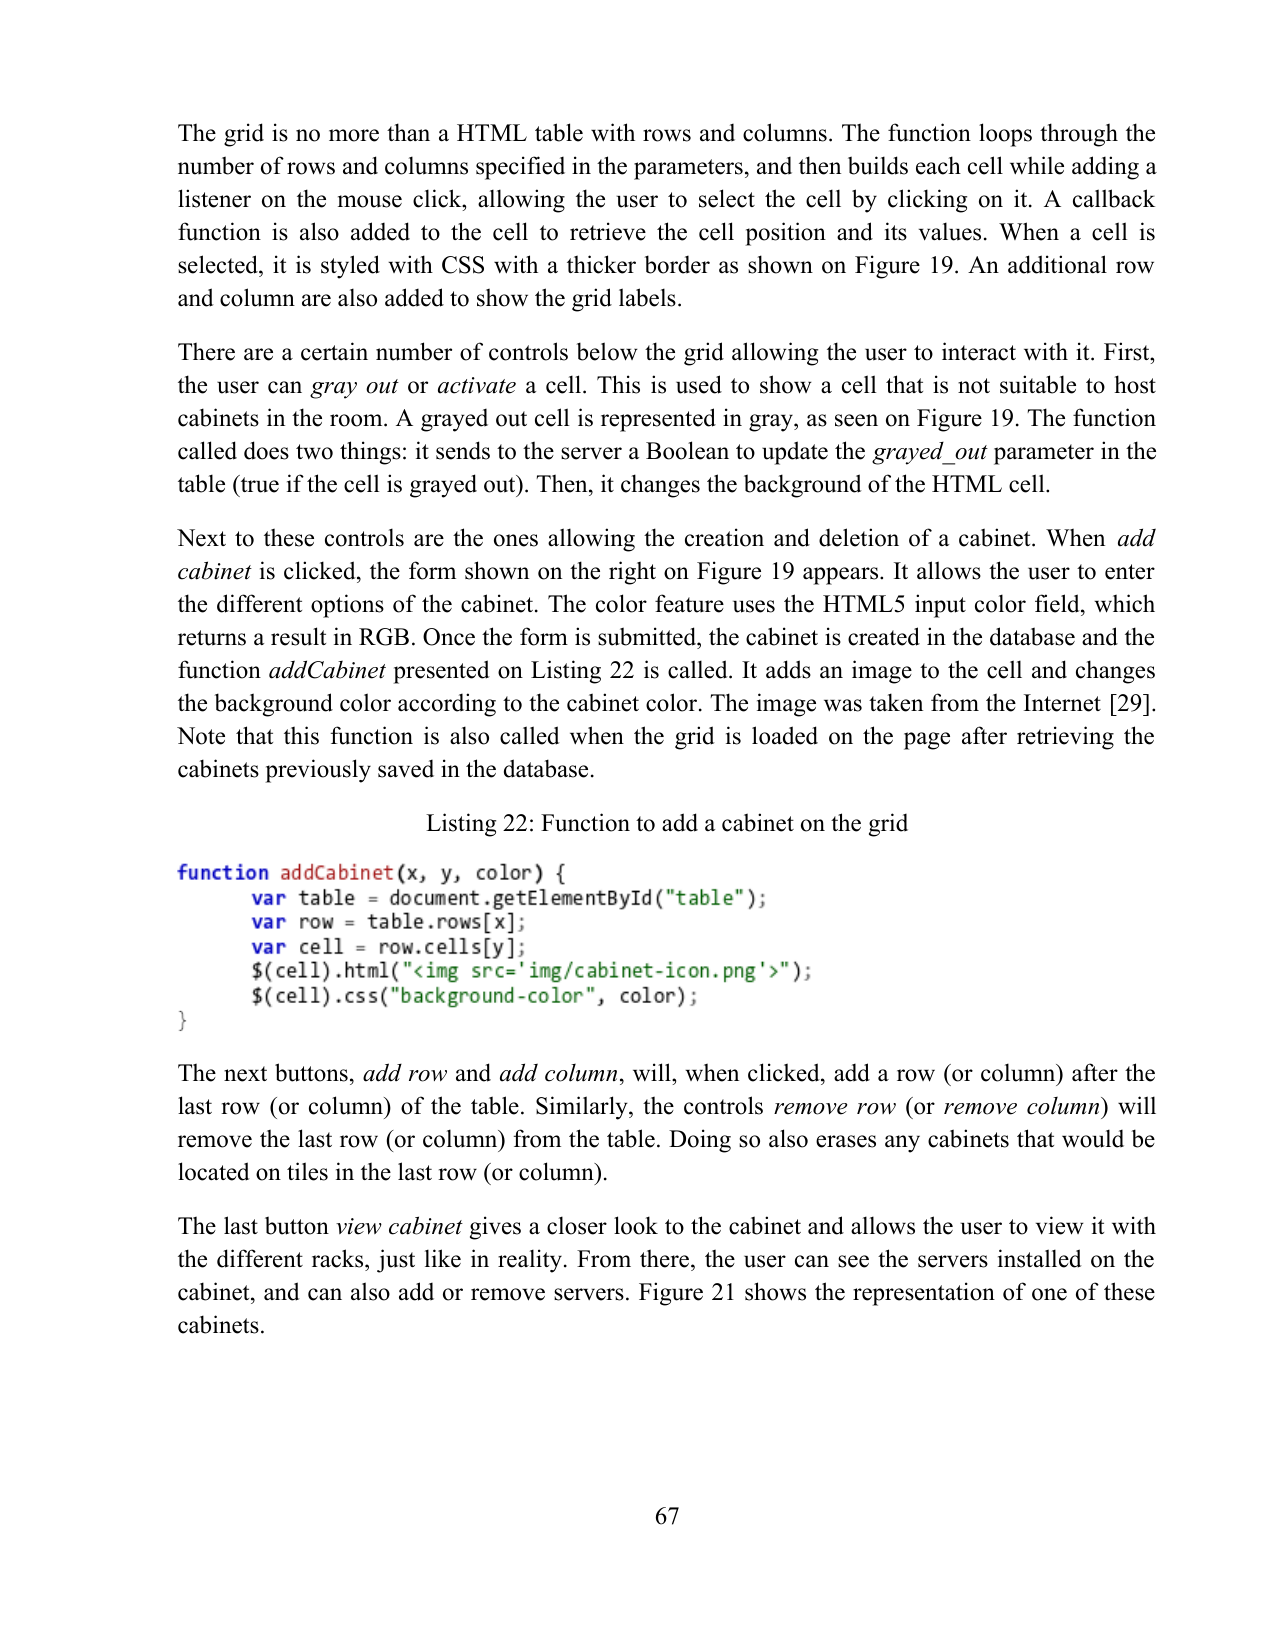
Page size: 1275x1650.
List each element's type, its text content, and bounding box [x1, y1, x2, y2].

text The last button view cabinet gives a closer look to the cabinet and allows the user to view it with the different racks, just like in reality. From there, the user can see the servers installed on the cabinet, and can also add or remove servers. Figure 21 shows the representation of one of these cabinets. [177, 1211, 1157, 1338]
text The next buttons, add row and add column, will, when clicked, add a row (or column) after the last row (or column) of the table. Similarly, the controls remove row (or remove column) will remove the last row (or column) from the table. Doing so also erases any cabinets that would be located on tiles in the last row (or column). [177, 1058, 1157, 1186]
text There are a certain number of controls below the grid allowing the user to interact with it. First, the user can gray out or activate a cell. This is used to show a cell that is not suitable to host cabinets in the room. A grayed out cell is represented in gray, as seen on Figure 19. The function called does two things: it sends to the server a Boolean to update the grayed_out parameter in the table (true if the cell is grayed out). Then, it changes the background of the HTML cell. [177, 337, 1157, 498]
text Next to these controls are the ones allowing the creation and deletion of a cabinet. When add cabinet is clicked, the form shown on the right on Figure 19 appears. It allows the user to enter the different options of the cabinet. The color feature uses the HTML5 input color field, which returns a result in RGB. Once the form is submitted, the cabinet is created in the database and the function addCabinet presented on Listing 22 is called. It adds an image to the cell and changes the background color according to the cabinet color. The image was taken from the Internet. Note that this function is also called when the grid is loaded on the page after retrieving the cabinets previously saved in the database. [177, 523, 1157, 783]
text The grid is no more than a HTML table with rows and columns. The function loops through the number of rows and columns specified in the parameters, and then builds each cell while adding a listener on the mouse click, allowing the user to select the cell by clicking on it. A callback function is also added to the cell to retrieve the cell position and its values. When a cell is selected, it is styled with CSS with a thicker border as shown on Figure 19. An additional row and column are also added to show the grid labels. [177, 118, 1157, 312]
text Listing 22: Function to add a cabinet on the grid [177, 808, 1157, 837]
